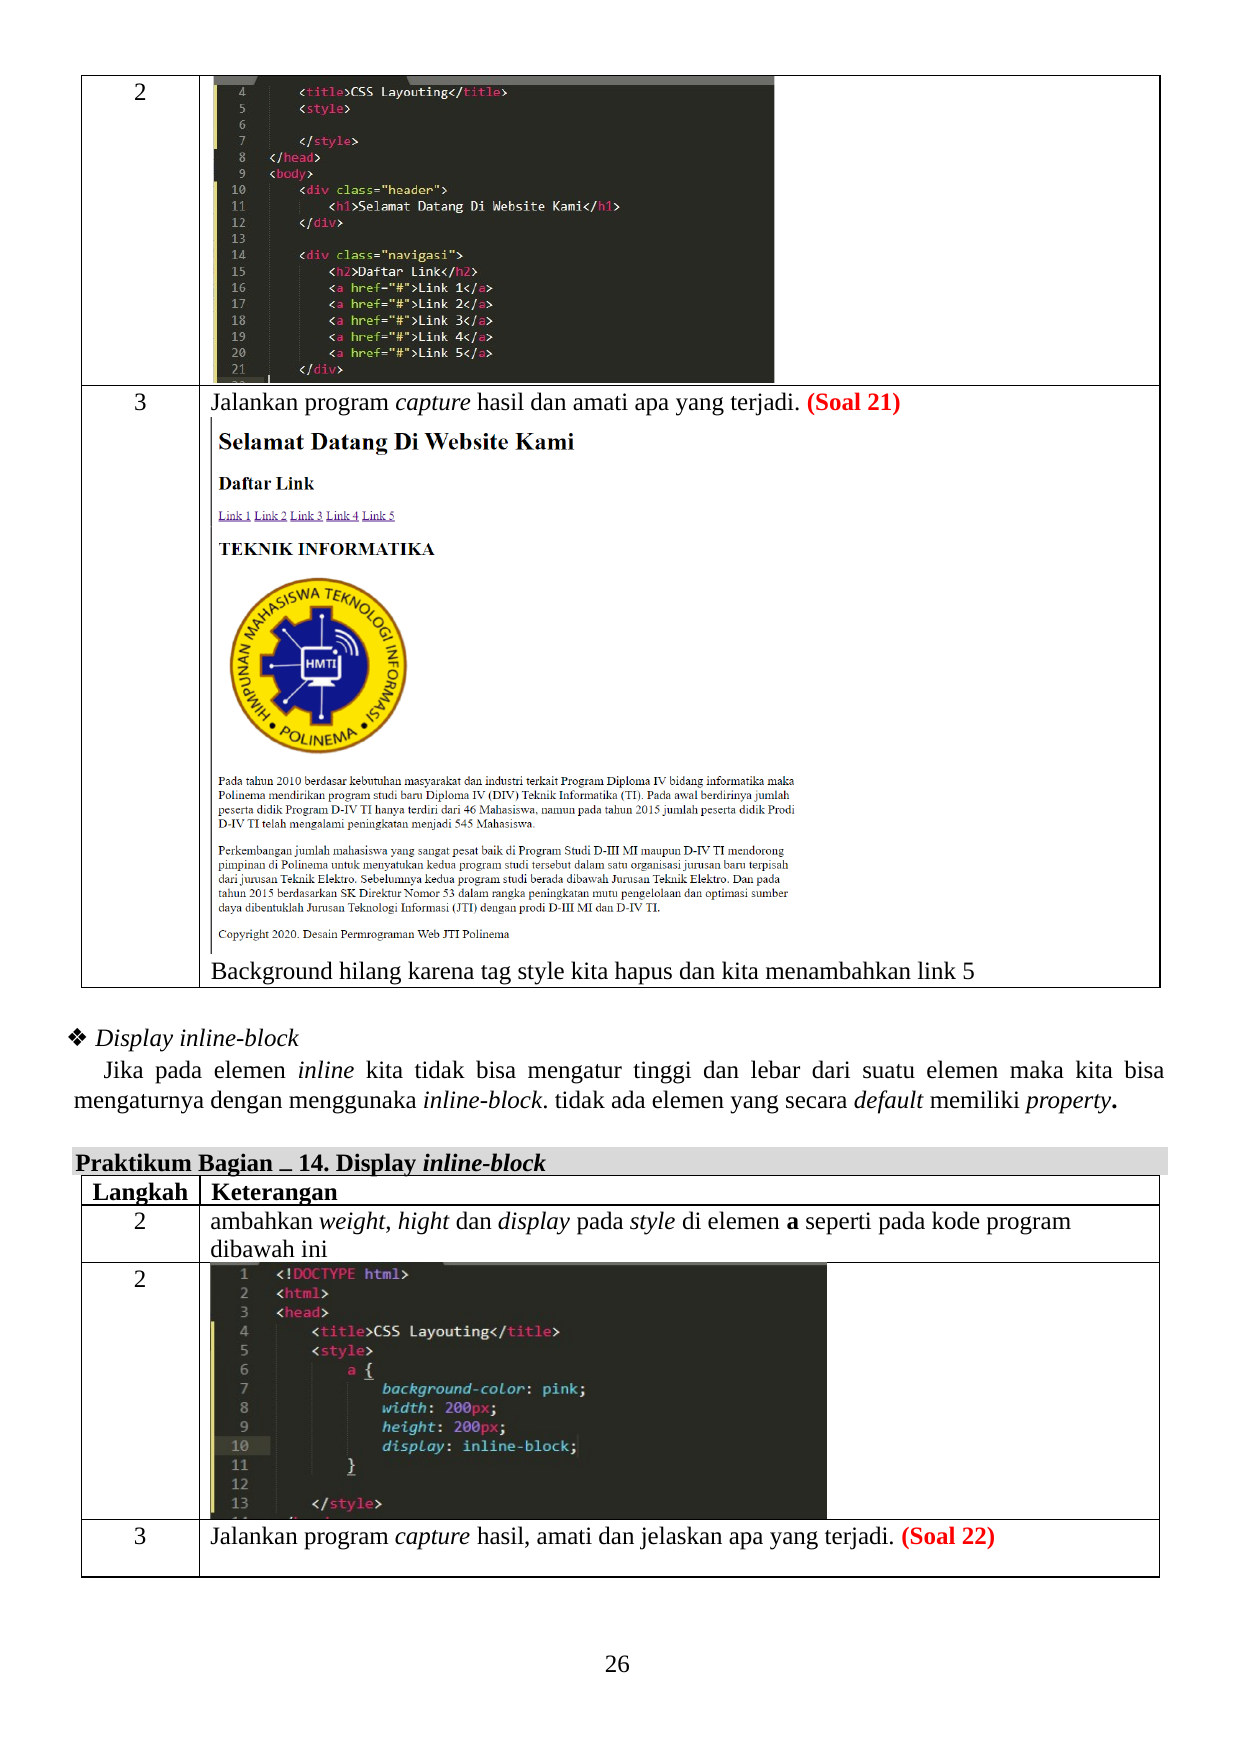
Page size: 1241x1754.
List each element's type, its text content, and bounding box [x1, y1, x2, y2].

picture [210, 417, 802, 954]
table_header [200, 76, 1159, 385]
subtitle ❖ Display inline-block [66, 1019, 1166, 1053]
table_header 2 [82, 76, 199, 385]
text Jika pada elemen inline kita tidak bisa mengatur tinggi dan lebar dari suatu elemen maka kita bisa mengaturnya dengan menggunaka inline-block. tidak ada elemen yang secara default memiliki property. [73, 1056, 1166, 1114]
picture [210, 1262, 827, 1519]
picture [213, 76, 775, 383]
table_cell Jalankan program capture hasil dan amati apa yang terjadi. (Soal 21) Background hilang karena tag style kita hapus dan kita menambahkan link 5 [200, 386, 1159, 987]
table_cell 3 [82, 386, 199, 987]
